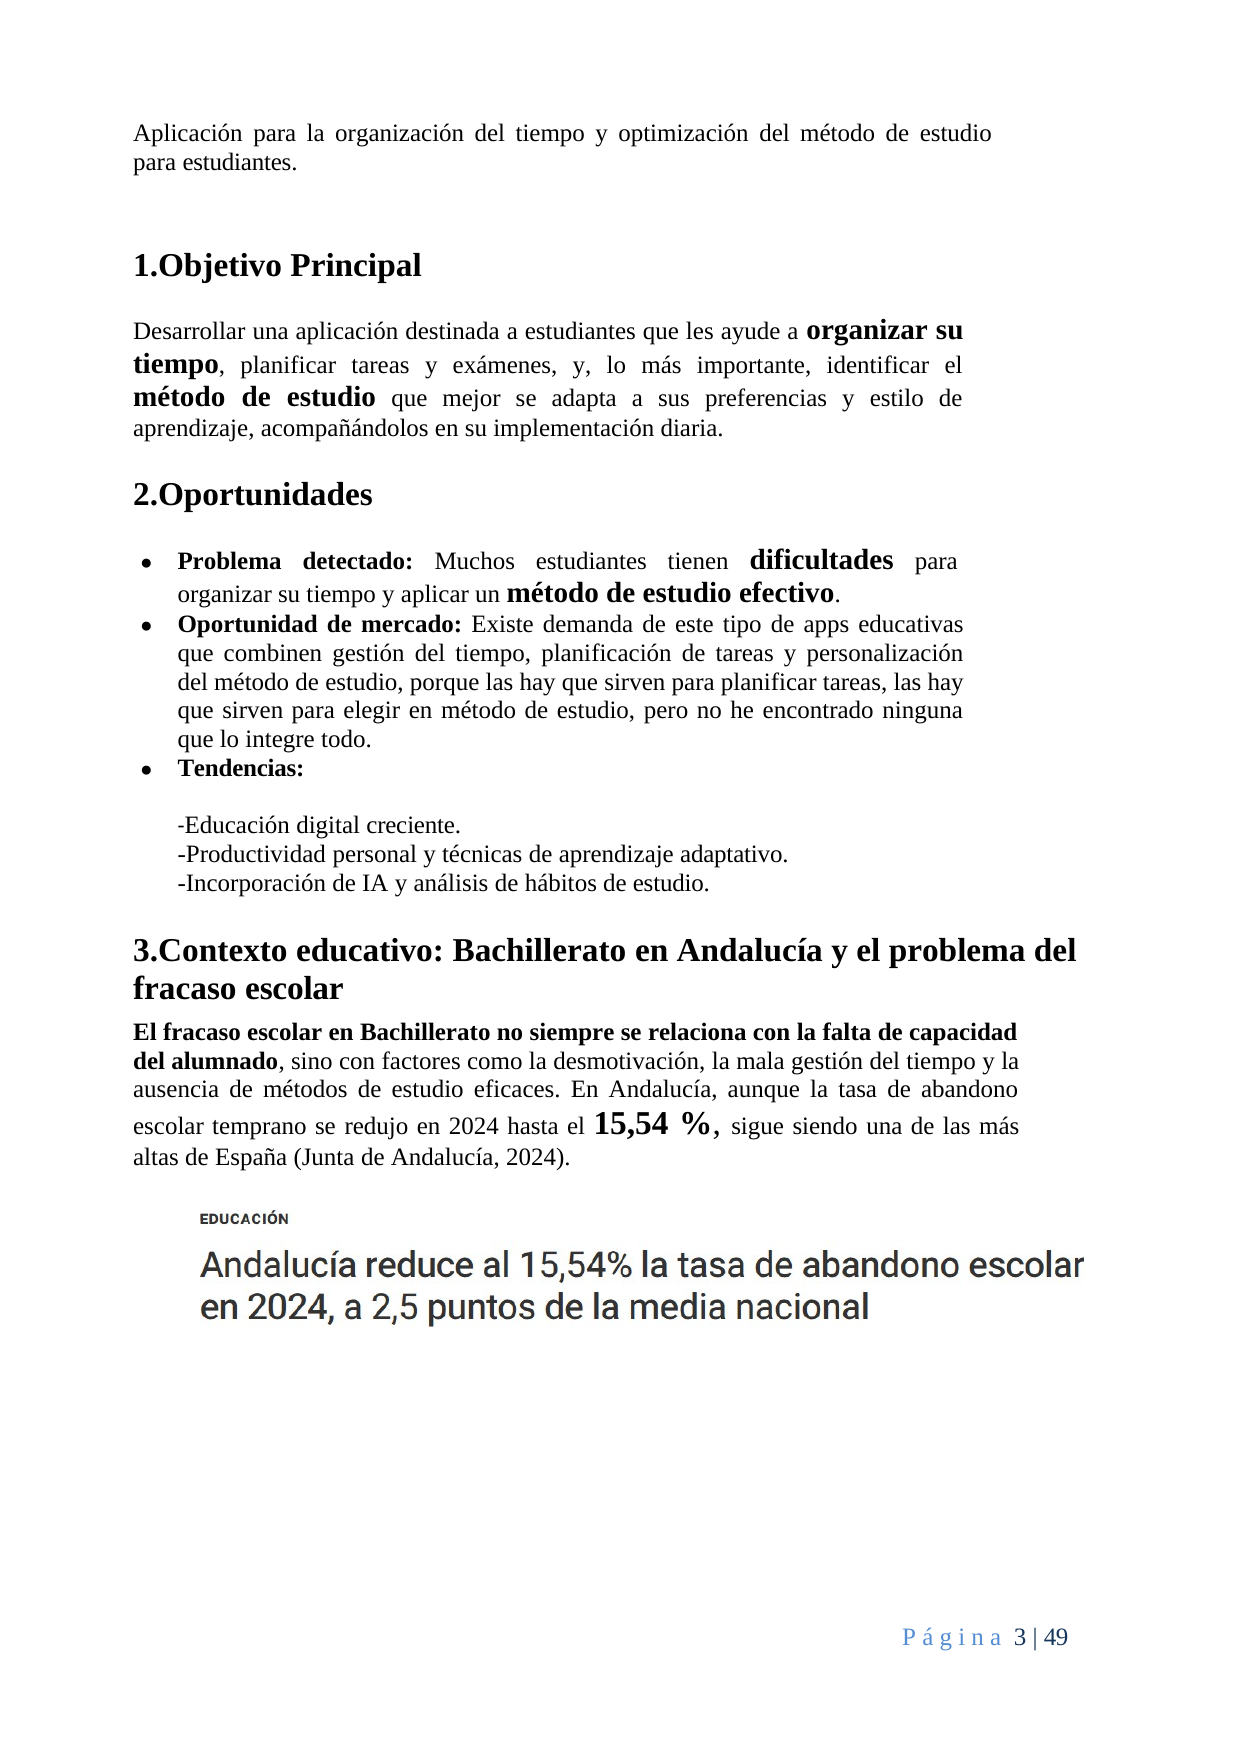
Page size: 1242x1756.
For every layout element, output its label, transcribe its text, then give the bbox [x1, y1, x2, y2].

text -Productividad personal y técnicas de aprendizaje adaptativo. [177, 839, 1122, 868]
list Tendencias: [140, 753, 1122, 782]
text Aplicación para la organización del tiempo y optimización del método de estudio para estudiantes. [133, 118, 1019, 176]
text -Educación digital creciente. [177, 810, 1122, 839]
text -Incorporación de IA y análisis de hábitos de estudio. [177, 868, 1122, 897]
text El fracaso escolar en Bachillerato no siempre se relaciona con la falta de capacidad del alumnado, sino con factores como la desmotivación, la mala gestión del tiempo y la ausencia de métodos de estudio eficaces. En Andalucía, aunque la tasa de abandono escolar temprano se redujo en 2024 hasta el 15,54 %, sigue siendo una de las más altas de España (Junta de Andalucía, 2024). [133, 1017, 1019, 1170]
subtitle 2.Oportunidades [133, 474, 1122, 513]
subtitle 1.Objetivo Principal [133, 245, 1122, 283]
picture [199, 1210, 1084, 1327]
list Problema detectado: Muchos estudiantes tienen dificultades para organizar su tiempo y aplicar un método de estudio efectivo. [140, 542, 958, 609]
list Oportunidad de mercado: Existe demanda de este tipo de apps educativas que combinen gestión del tiempo, planificación de tareas y personalización del método de estudio, porque las hay que sirven para planificar tareas, las hay que sirven para elegir en método de estudio, pero no he encontrado ninguna que lo integre todo. [140, 609, 964, 753]
text Desarrollar una aplicación destinada a estudiantes que les ayude a organizar su tiempo, planificar tareas y exámenes, y, lo más importante, identificar el método de estudio que mejor se adapta a sus preferencias y estilo de aprendizaje, acompañándolos en su implementación diaria. [133, 312, 963, 442]
subtitle 3.Contexto educativo: Bachillerato en Andalucía y el problema del fracaso escolar [133, 930, 1122, 1007]
